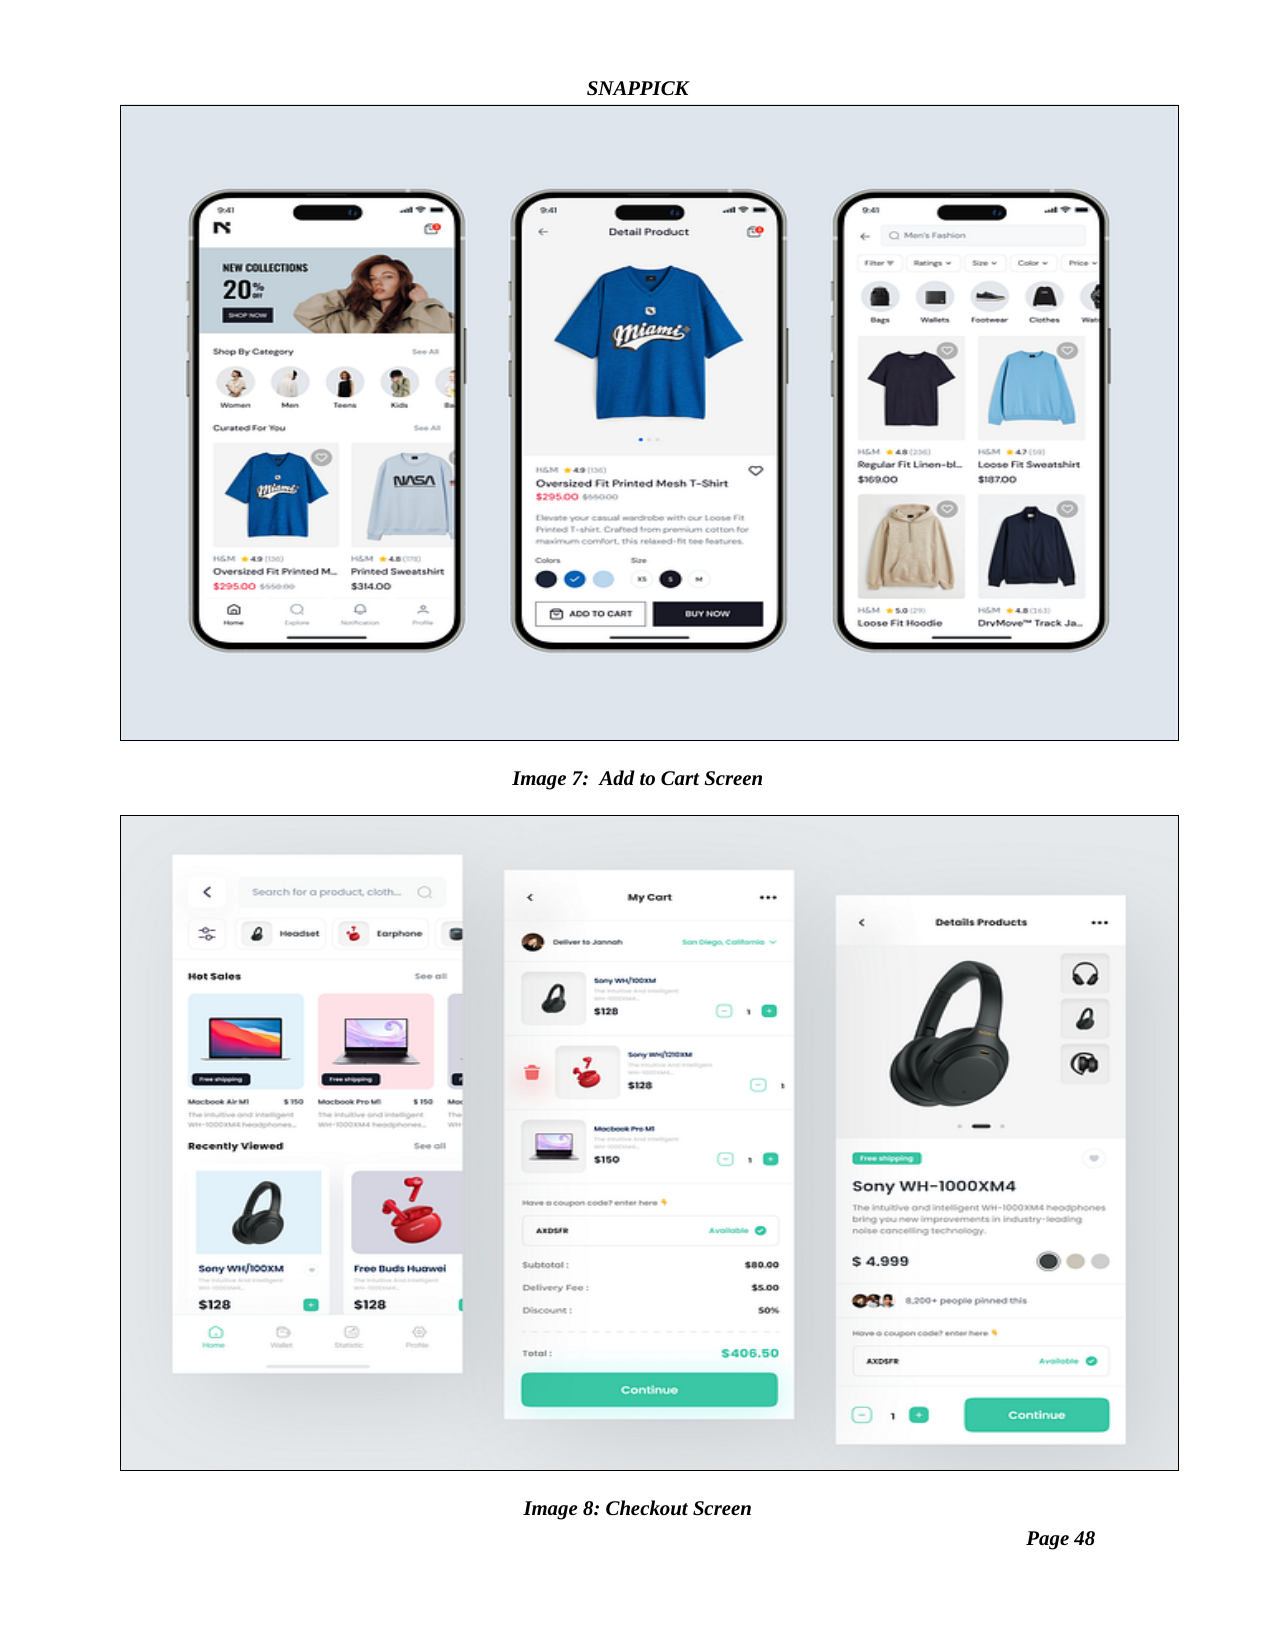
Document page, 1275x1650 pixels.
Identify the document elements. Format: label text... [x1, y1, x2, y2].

picture [121, 106, 1178, 740]
picture [121, 816, 1178, 1470]
text Image 8: Checkout Screen [120, 1495, 1155, 1520]
text Image 7: Add to Cart Screen [120, 765, 1155, 790]
